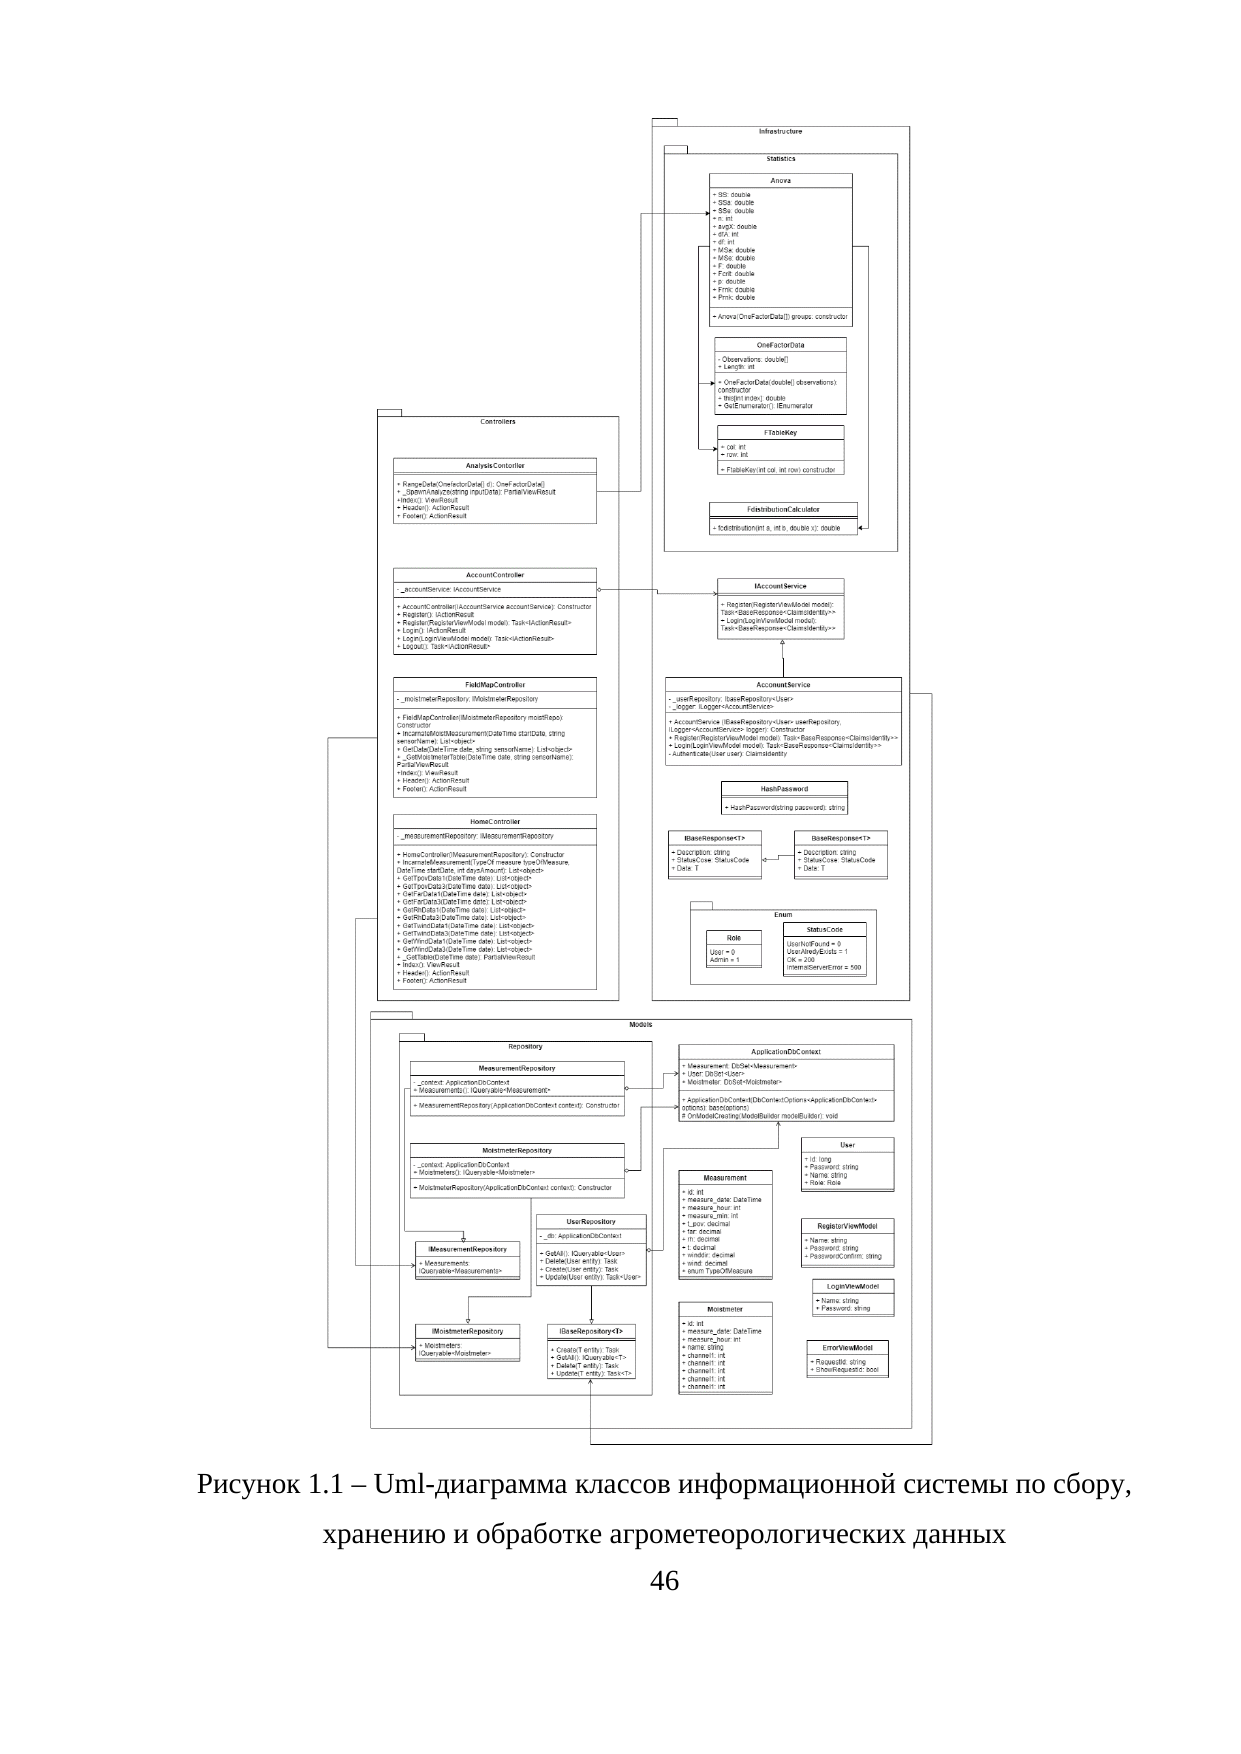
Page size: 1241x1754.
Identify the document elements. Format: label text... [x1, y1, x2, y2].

picture [323, 118, 1079, 1450]
text Рисунок 1.1 – Uml-диаграмма классов информационной системы по сбору, хранению и обработке агрометеорологических данных [177, 1466, 1152, 1550]
